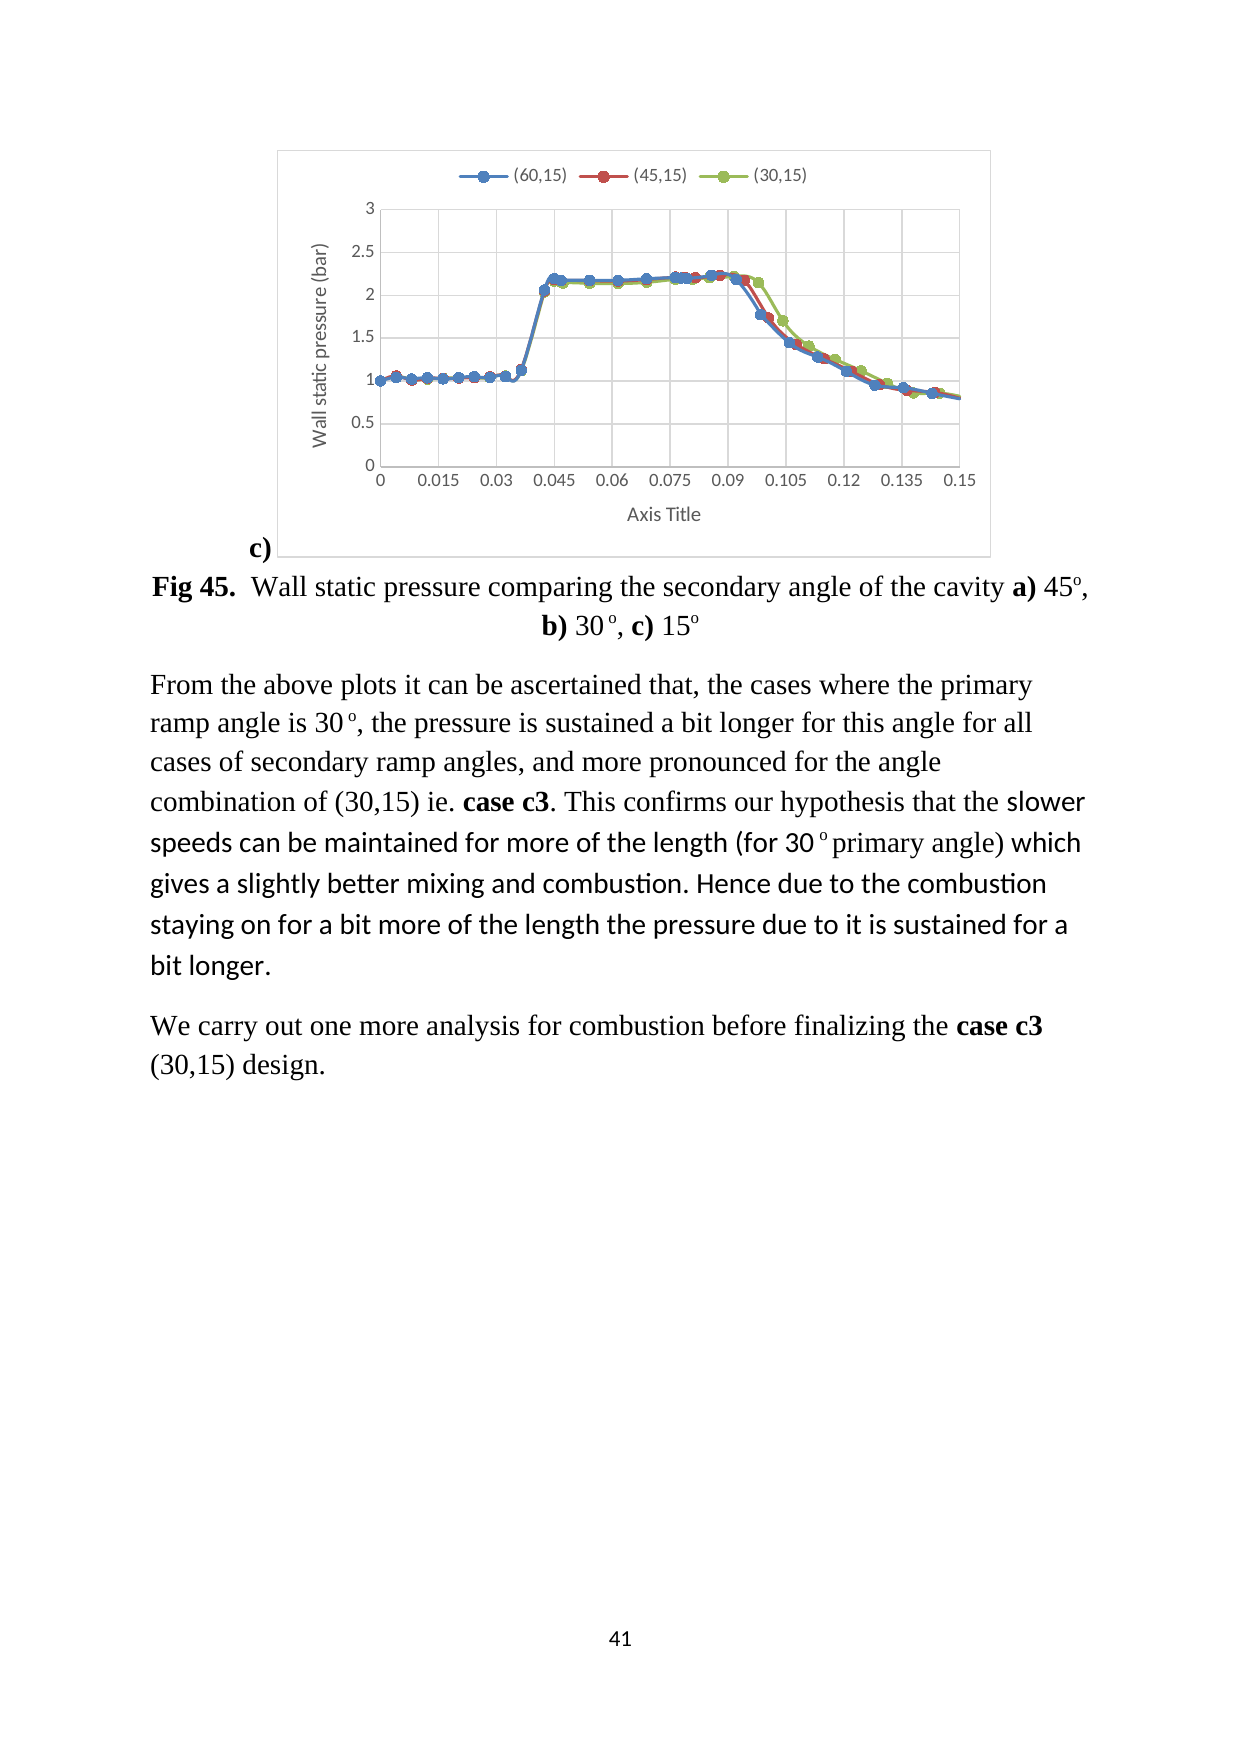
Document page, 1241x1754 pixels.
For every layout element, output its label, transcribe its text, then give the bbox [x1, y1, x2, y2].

text c) [150, 150, 1090, 564]
text Fig 45. Wall static pressure comparing the secondary angle of the cavity a) 45o, b) 30 o, c) 15o [150, 569, 1090, 641]
text We carry out one more analysis for combustion before finalizing the case c3 (30,15) design. [150, 1008, 1090, 1081]
text From the above plots it can be ascertained that, the cases where the primary ramp angle is 30 o, the pressure is sustained a bit longer for this angle for all cases of secondary ramp angles, and more pronounced for the angle combination of (30,15) ie. case c3. This confirms our hypothesis that the slower speeds can be maintained for more of the length (for 30 o primary angle) which gives a slightly better mixing and combustion. Hence due to the combustion staying on for a bit more of the length the pressure due to it is sustained for a bit longer. [150, 667, 1090, 982]
